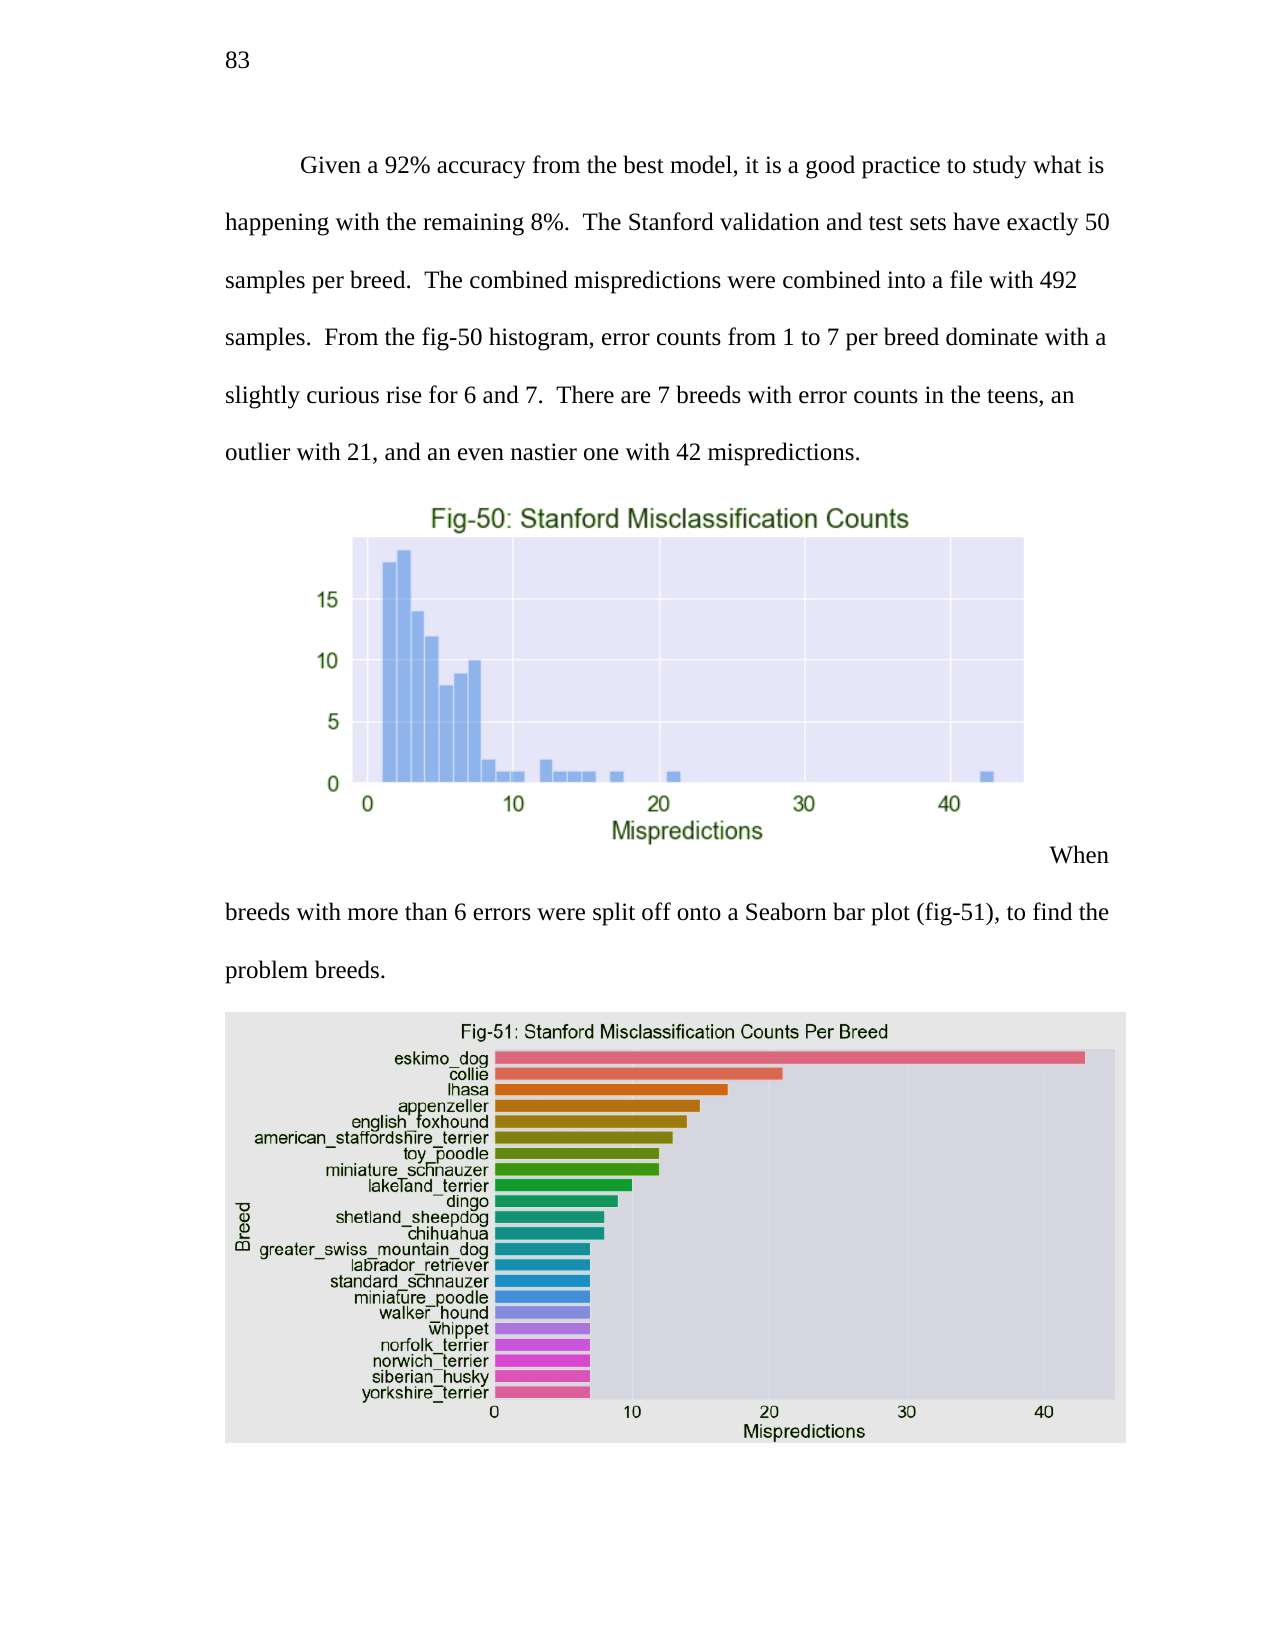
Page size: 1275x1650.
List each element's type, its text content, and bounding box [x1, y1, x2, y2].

picture [225, 1012, 1126, 1443]
text When breeds with more than 6 errors were split off onto a Seaborn bar plot (fig-51), to find the problem breeds. [225, 840, 1125, 984]
text Given a 92% accuracy from the best model, it is a good practice to study what is happening with the remaining 8%. The Stanford validation and test sets have exactly 50 samples per breed. The combined mispredictions were combined into a file with 492 samples. From the fig-50 histogram, error counts from 1 to 7 per breed dominate with a slightly curious rise for 6 and 7. There are 7 breeds with error counts in the teens, an outlier with 21, and an even nastier one with 42 mispredictions. [225, 150, 1125, 466]
picture [309, 491, 1032, 840]
